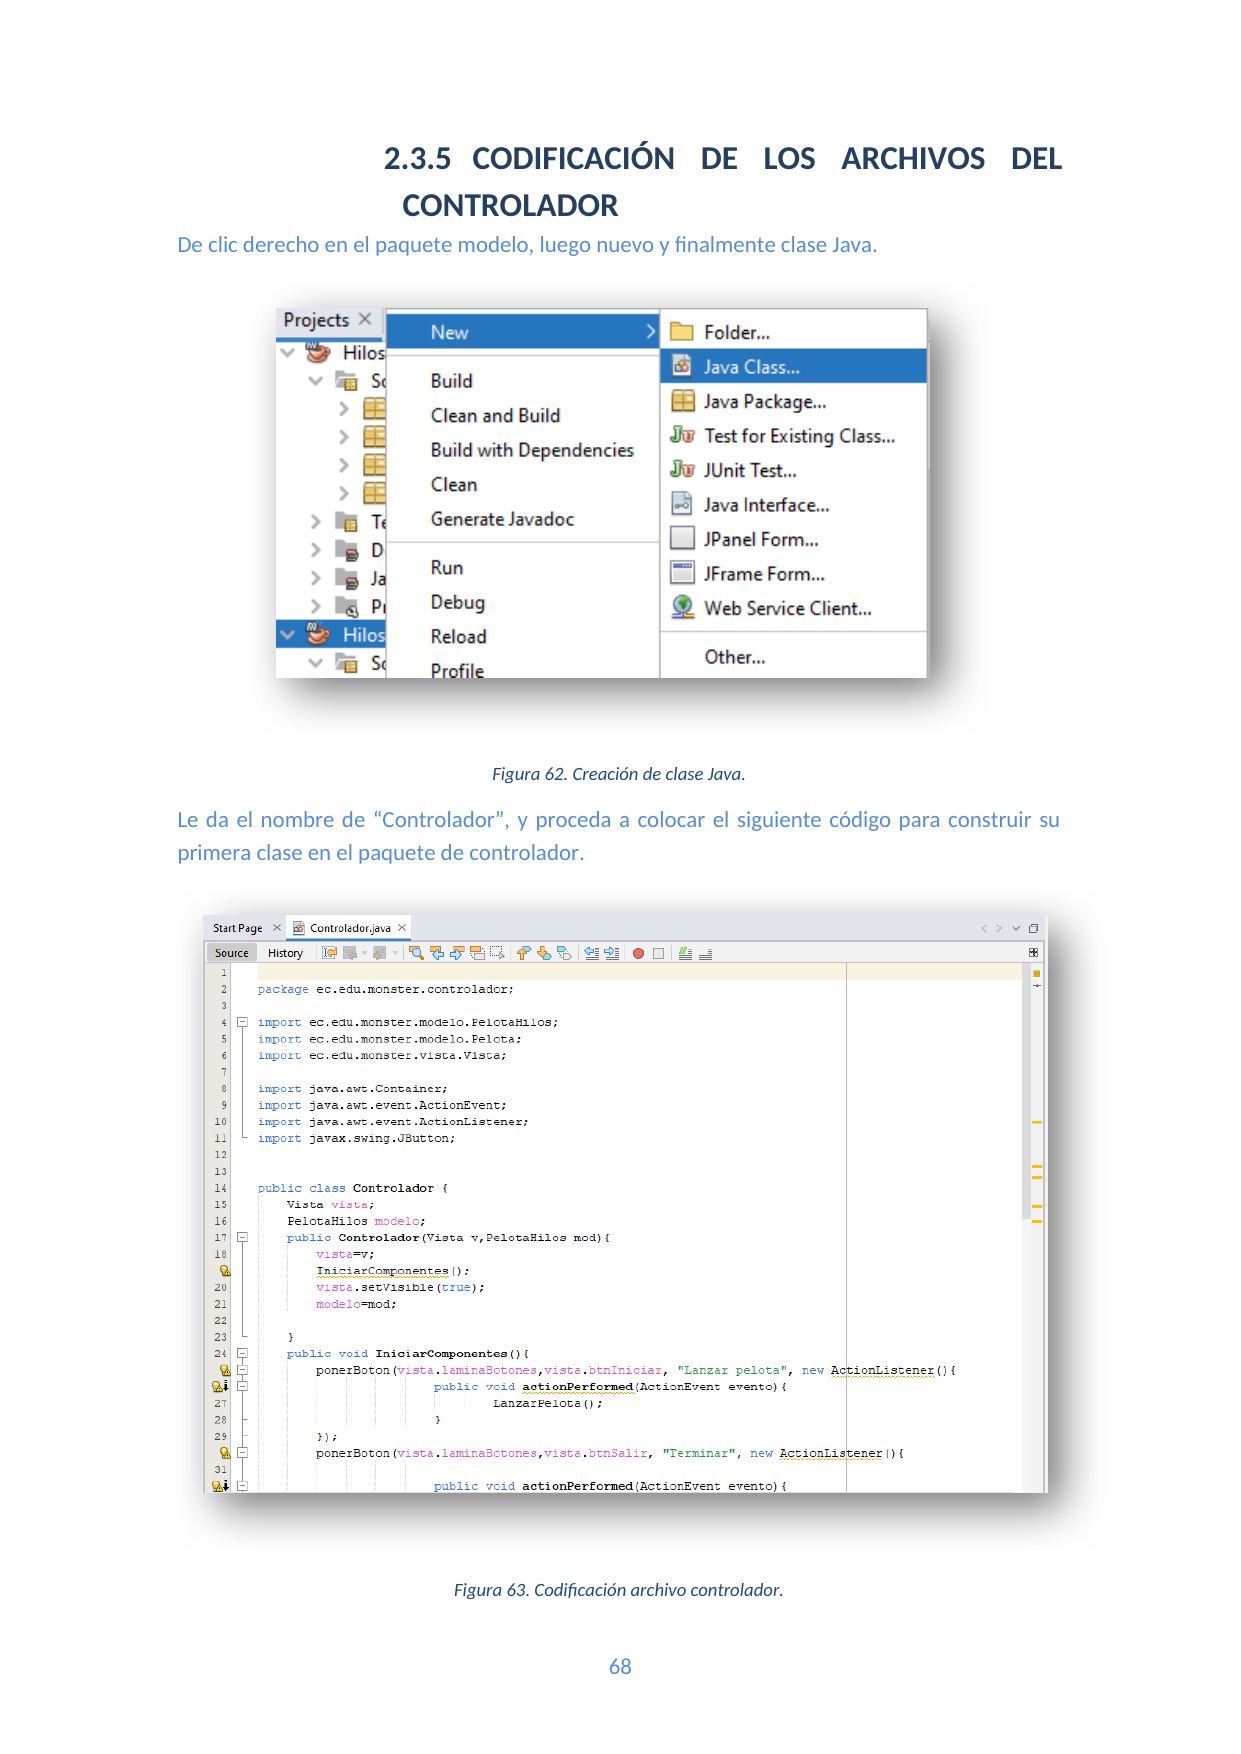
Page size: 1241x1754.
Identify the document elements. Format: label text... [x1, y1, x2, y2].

text De clic derecho en el paquete modelo, luego nuevo y finalmente clase Java. [177, 231, 1063, 259]
text Figura 62. Creación de clase Java. [177, 762, 1063, 785]
picture [202, 915, 1048, 1493]
text Figura 63. Codificación archivo controlador. [177, 1578, 1063, 1601]
picture [276, 308, 930, 678]
subtitle CODIFICACIÓN DE LOS ARCHIVOS DEL CONTROLADOR [383, 137, 1063, 224]
text Le da el nombre de “Controlador”, y proceda a colocar el siguiente código para construir su primera clase en el paquete de controlador. [177, 806, 1063, 866]
